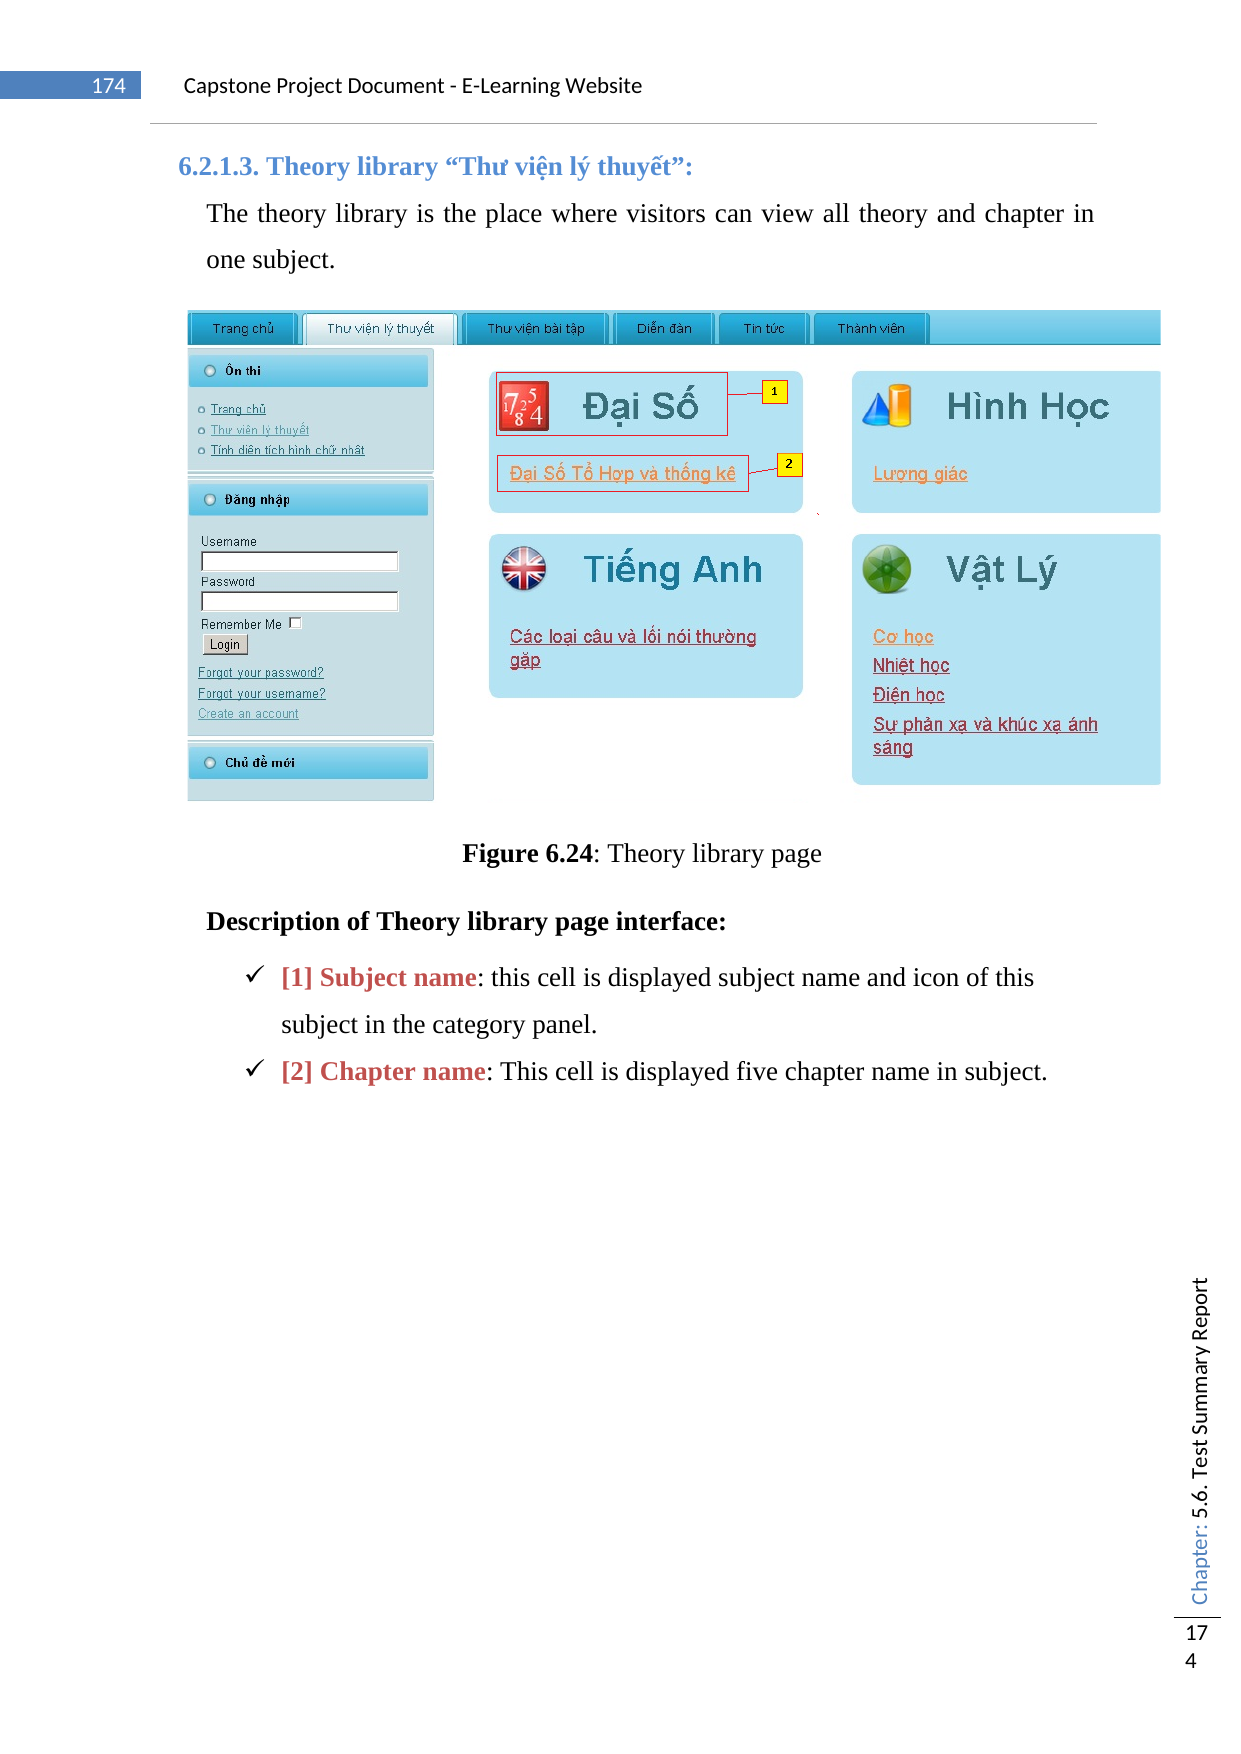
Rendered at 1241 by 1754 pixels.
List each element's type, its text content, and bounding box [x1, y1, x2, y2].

subtitle 6.2.1.3. Theory library “Thư viện lý thuyết”: [178, 150, 1097, 181]
text Figure 6.24: Theory library page [187, 837, 1097, 869]
text The theory library is the place where visitors can view all theory and chapter in one subject. [206, 197, 1097, 274]
text Description of Theory library page interface: [206, 905, 1097, 936]
picture [187, 310, 1161, 803]
list [1] Subject name: this cell is displayed subject name and icon of this subject in the category panel. [244, 962, 1097, 1039]
list [2] Chapter name: This cell is displayed five chapter name in subject. [244, 1055, 1097, 1086]
